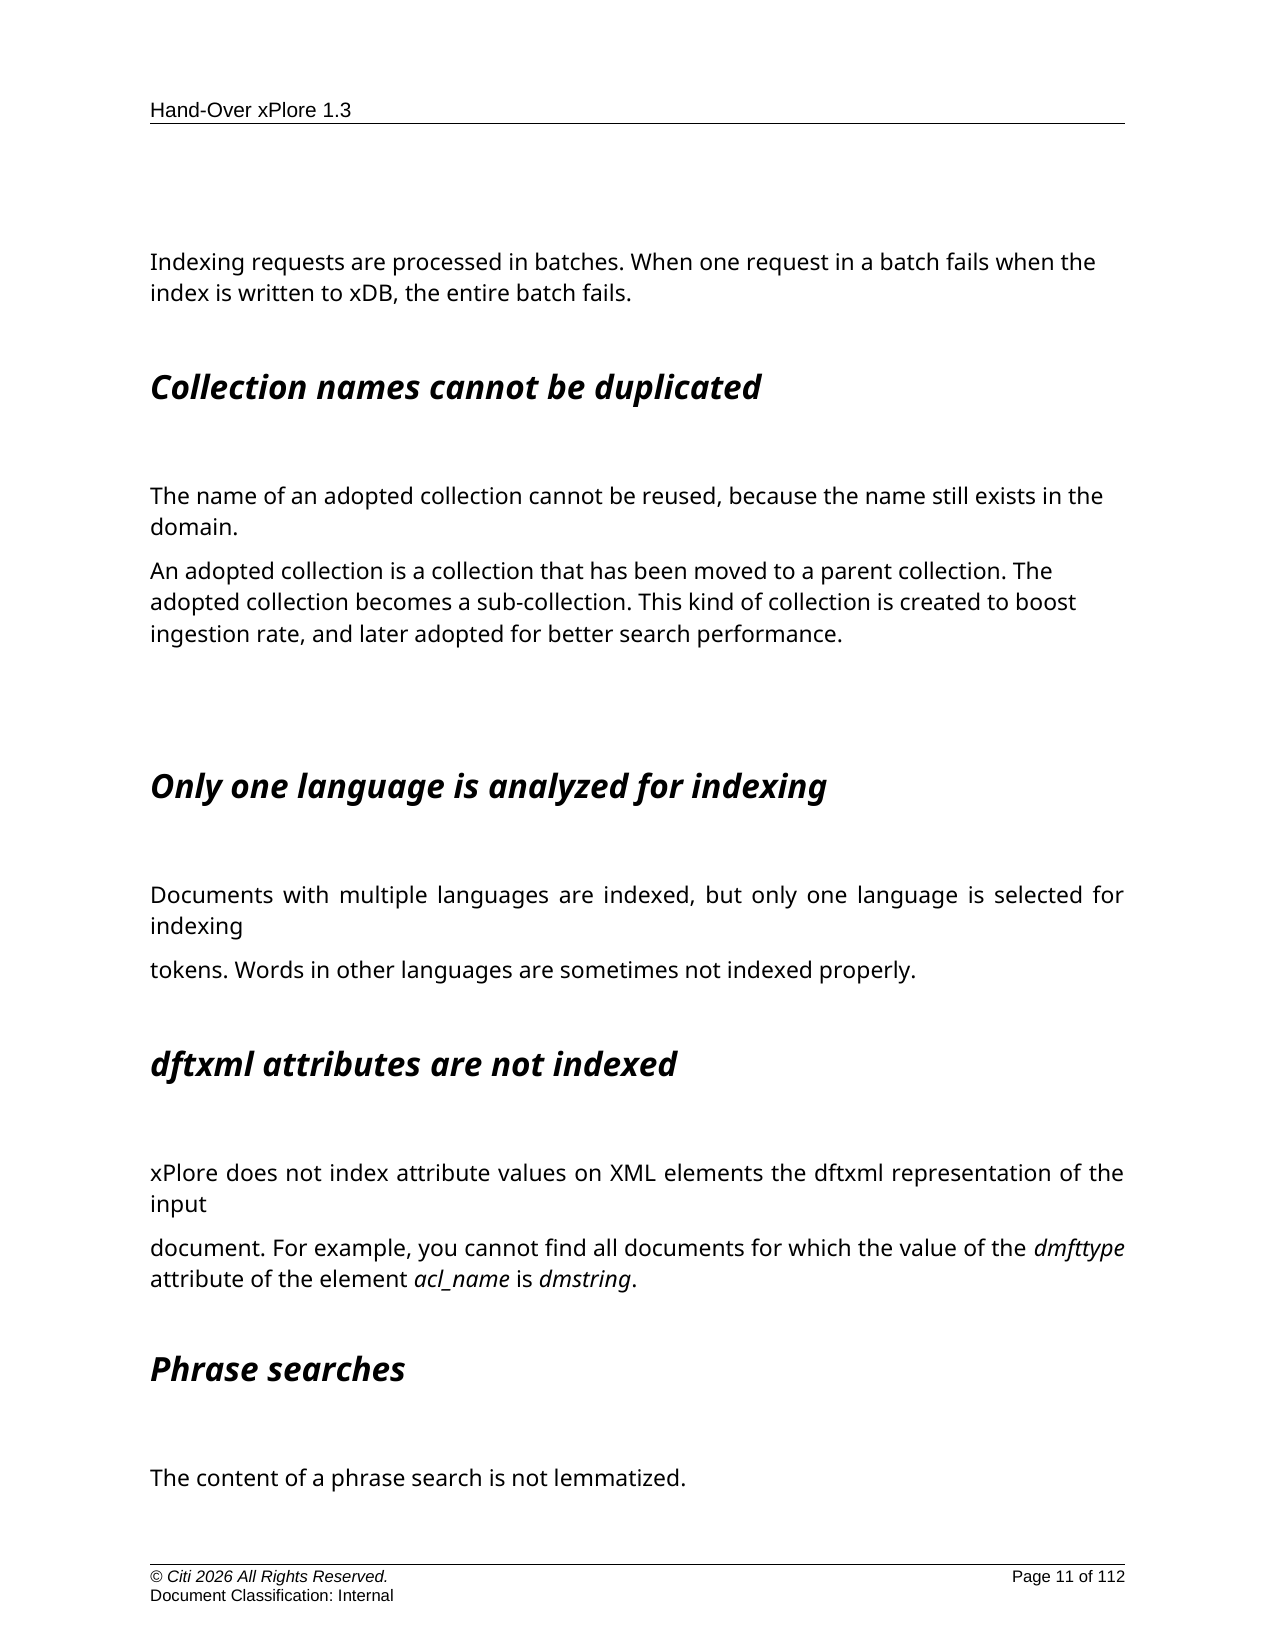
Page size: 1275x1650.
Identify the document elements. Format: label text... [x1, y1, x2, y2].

text An adopted collection is a collection that has been moved to a parent collection. The adopted collection becomes a sub-collection. This kind of collection is created to boost ingestion rate, and later adopted for better search performance. [150, 555, 1125, 649]
text The name of an adopted collection cannot be reused, because the name still exists in the domain. [150, 480, 1125, 542]
text xPlore does not index attribute values on XML elements the dftxml representation of the input [150, 1157, 1125, 1219]
text Indexing requests are processed in batches. When one request in a batch fails when the index is written to xDB, the entire batch fails. [150, 245, 1125, 308]
text Collection names cannot be duplicated [150, 364, 1125, 409]
text dftxml attributes are not indexed [150, 1041, 1125, 1087]
text tokens. Words in other languages are sometimes not indexed properly. [150, 954, 1125, 985]
text The content of a phrase search is not lemmatized. [150, 1462, 1125, 1493]
text Phrase searches [150, 1346, 1125, 1391]
text Only one language is analyzed for indexing [150, 763, 1125, 808]
text document. For example, you cannot find all documents for which the value of the dmfttype attribute of the element acl_name is dmstring. [150, 1232, 1125, 1294]
text Documents with multiple languages are indexed, but only one language is selected for indexing [150, 879, 1125, 941]
